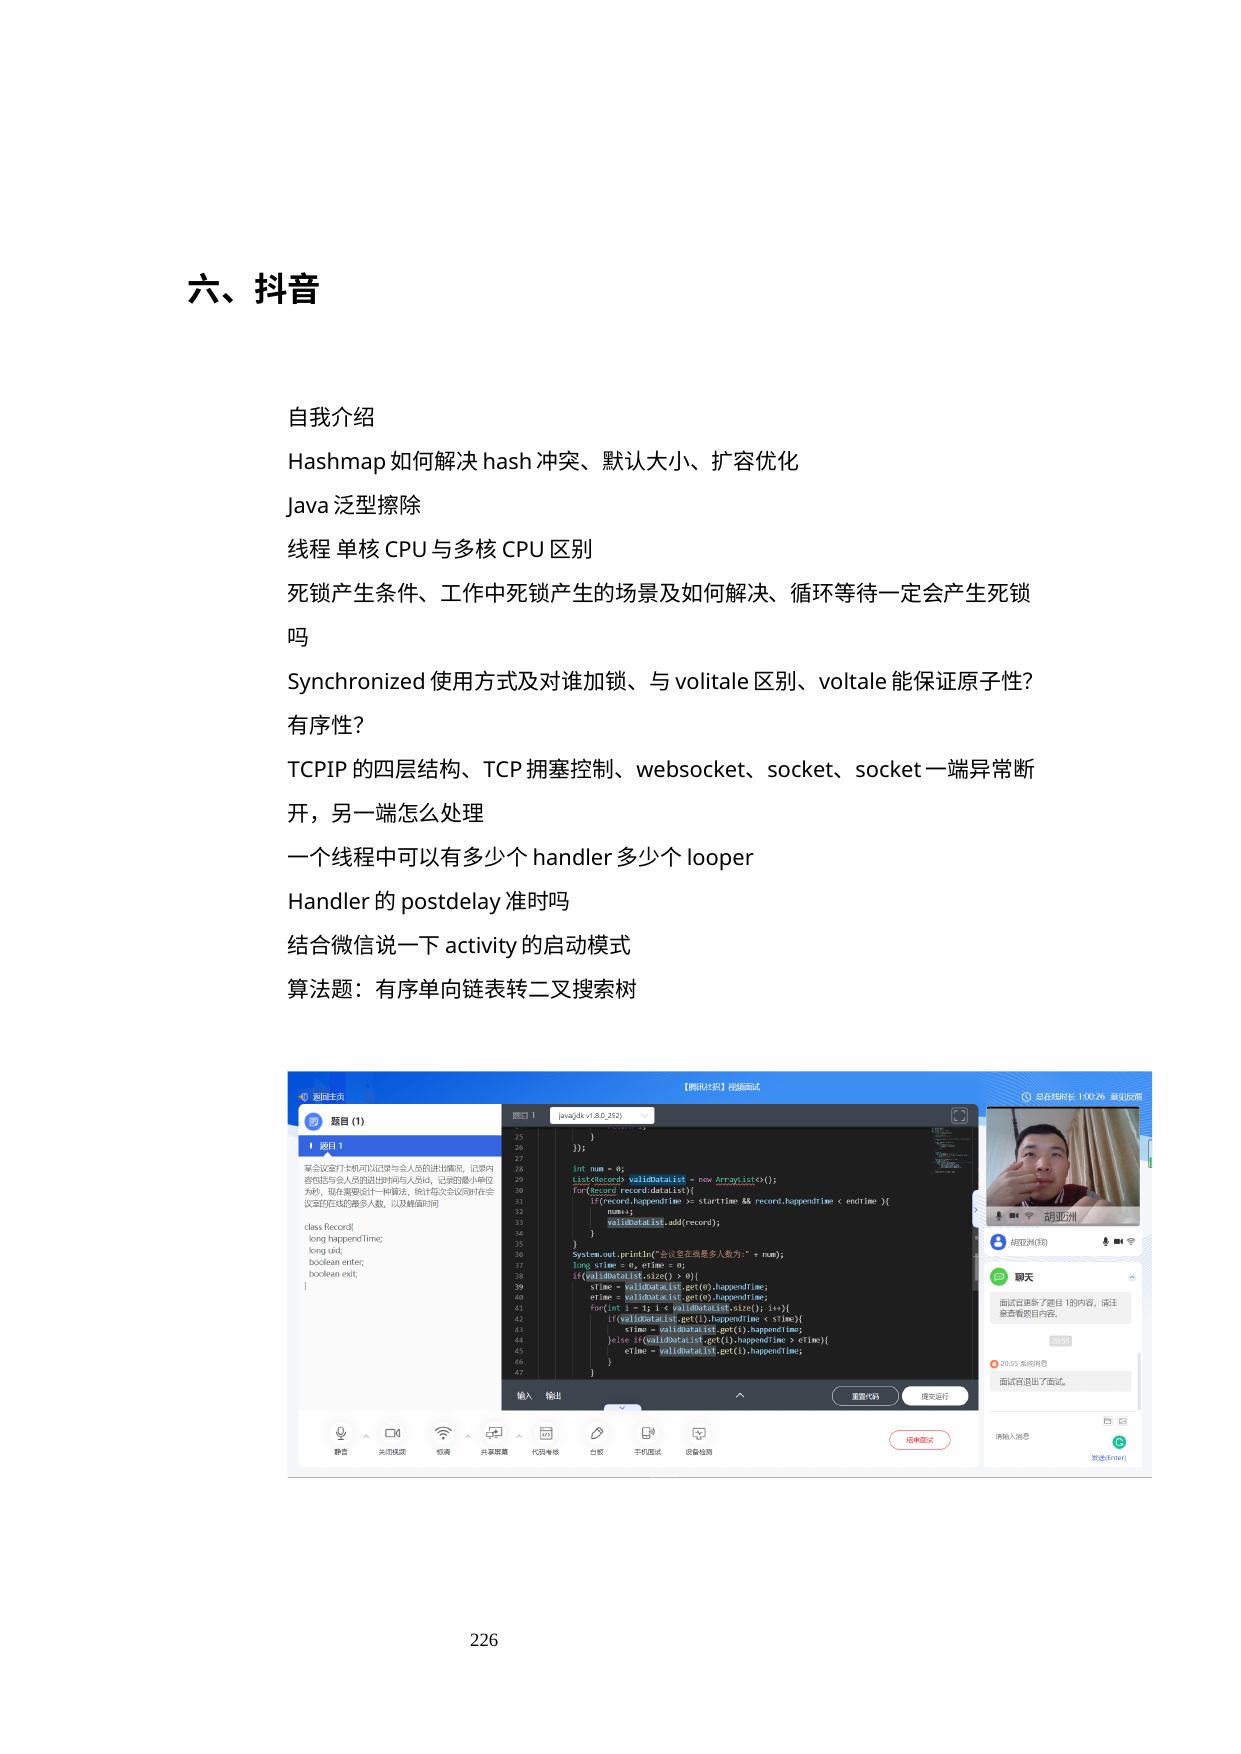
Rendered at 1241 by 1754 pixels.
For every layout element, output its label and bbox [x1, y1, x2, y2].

picture [287, 1071, 1153, 1478]
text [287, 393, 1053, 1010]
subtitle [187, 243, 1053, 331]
